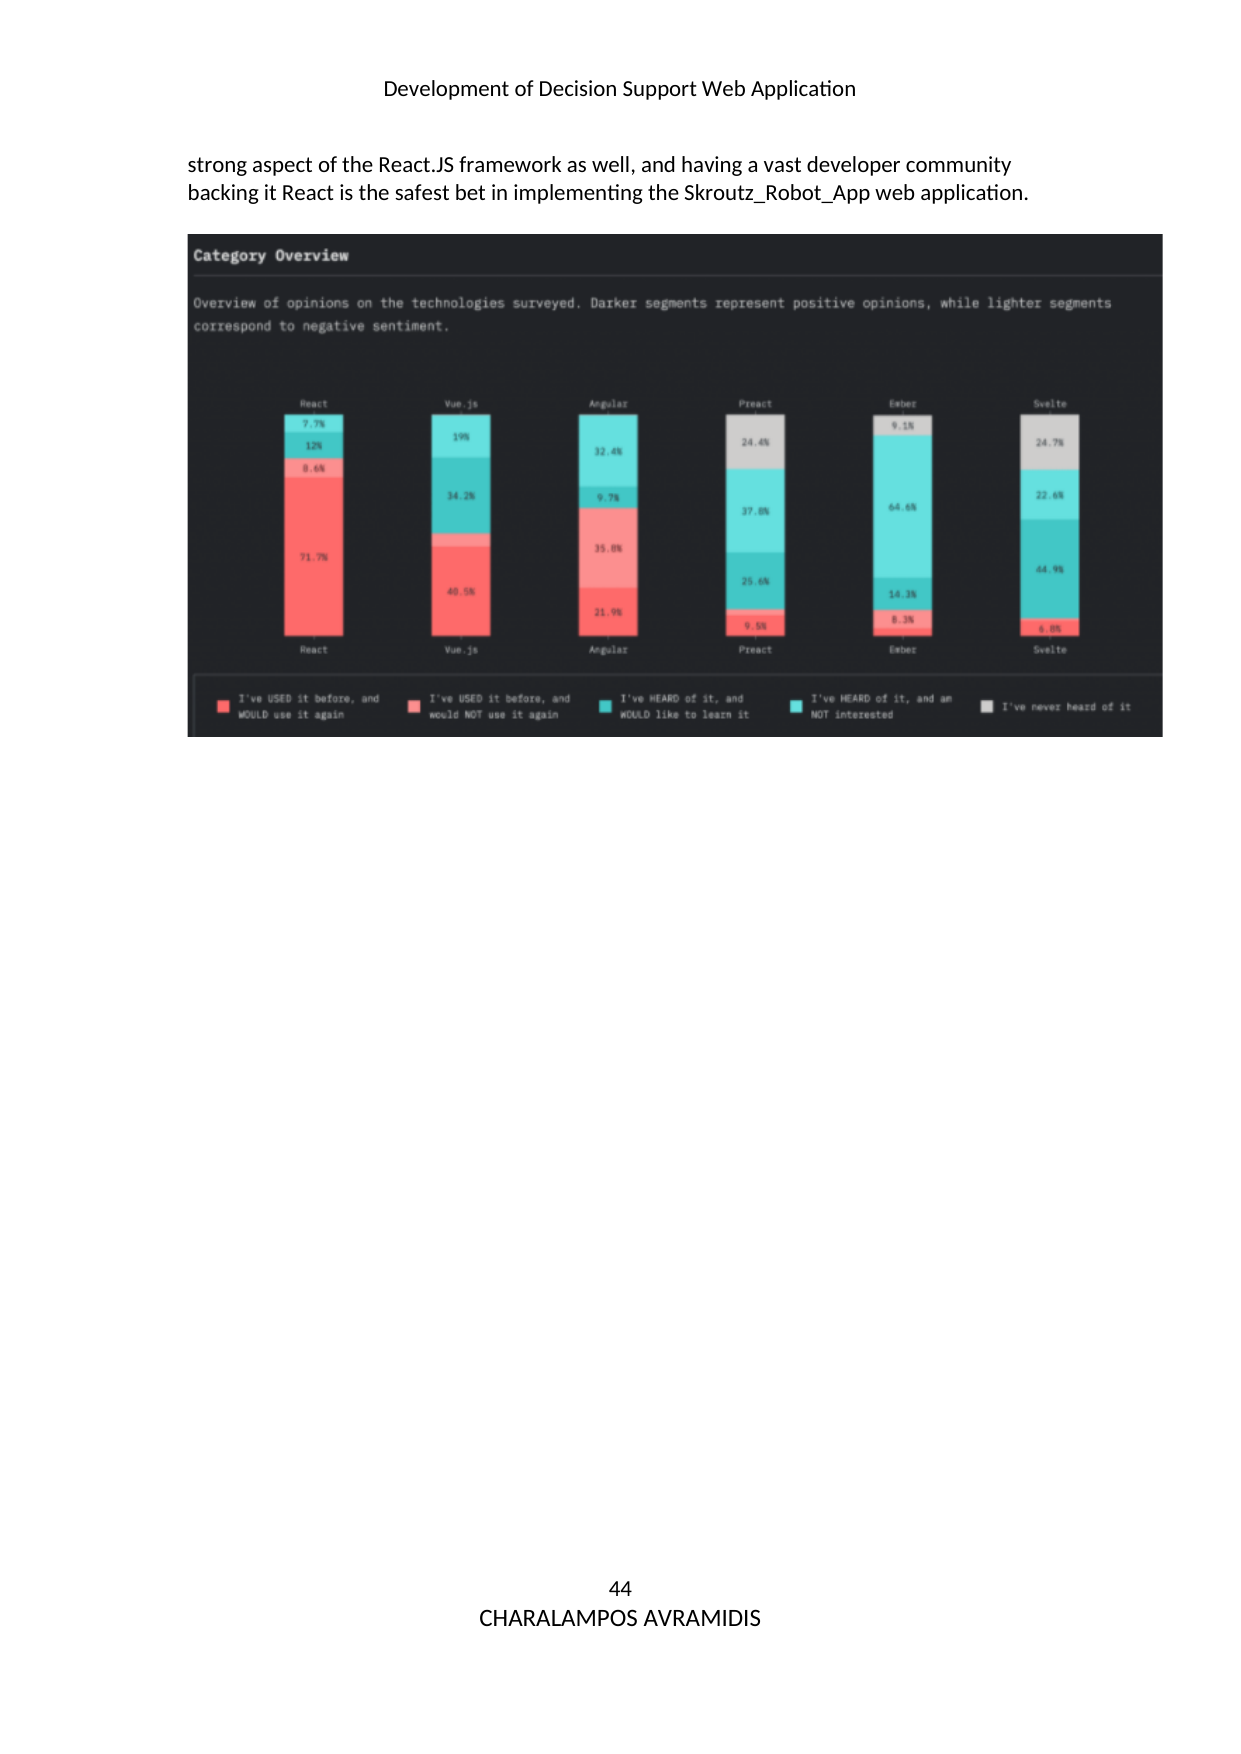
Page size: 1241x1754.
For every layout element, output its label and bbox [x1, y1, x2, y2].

picture [187, 234, 1163, 737]
text [187, 150, 1053, 206]
